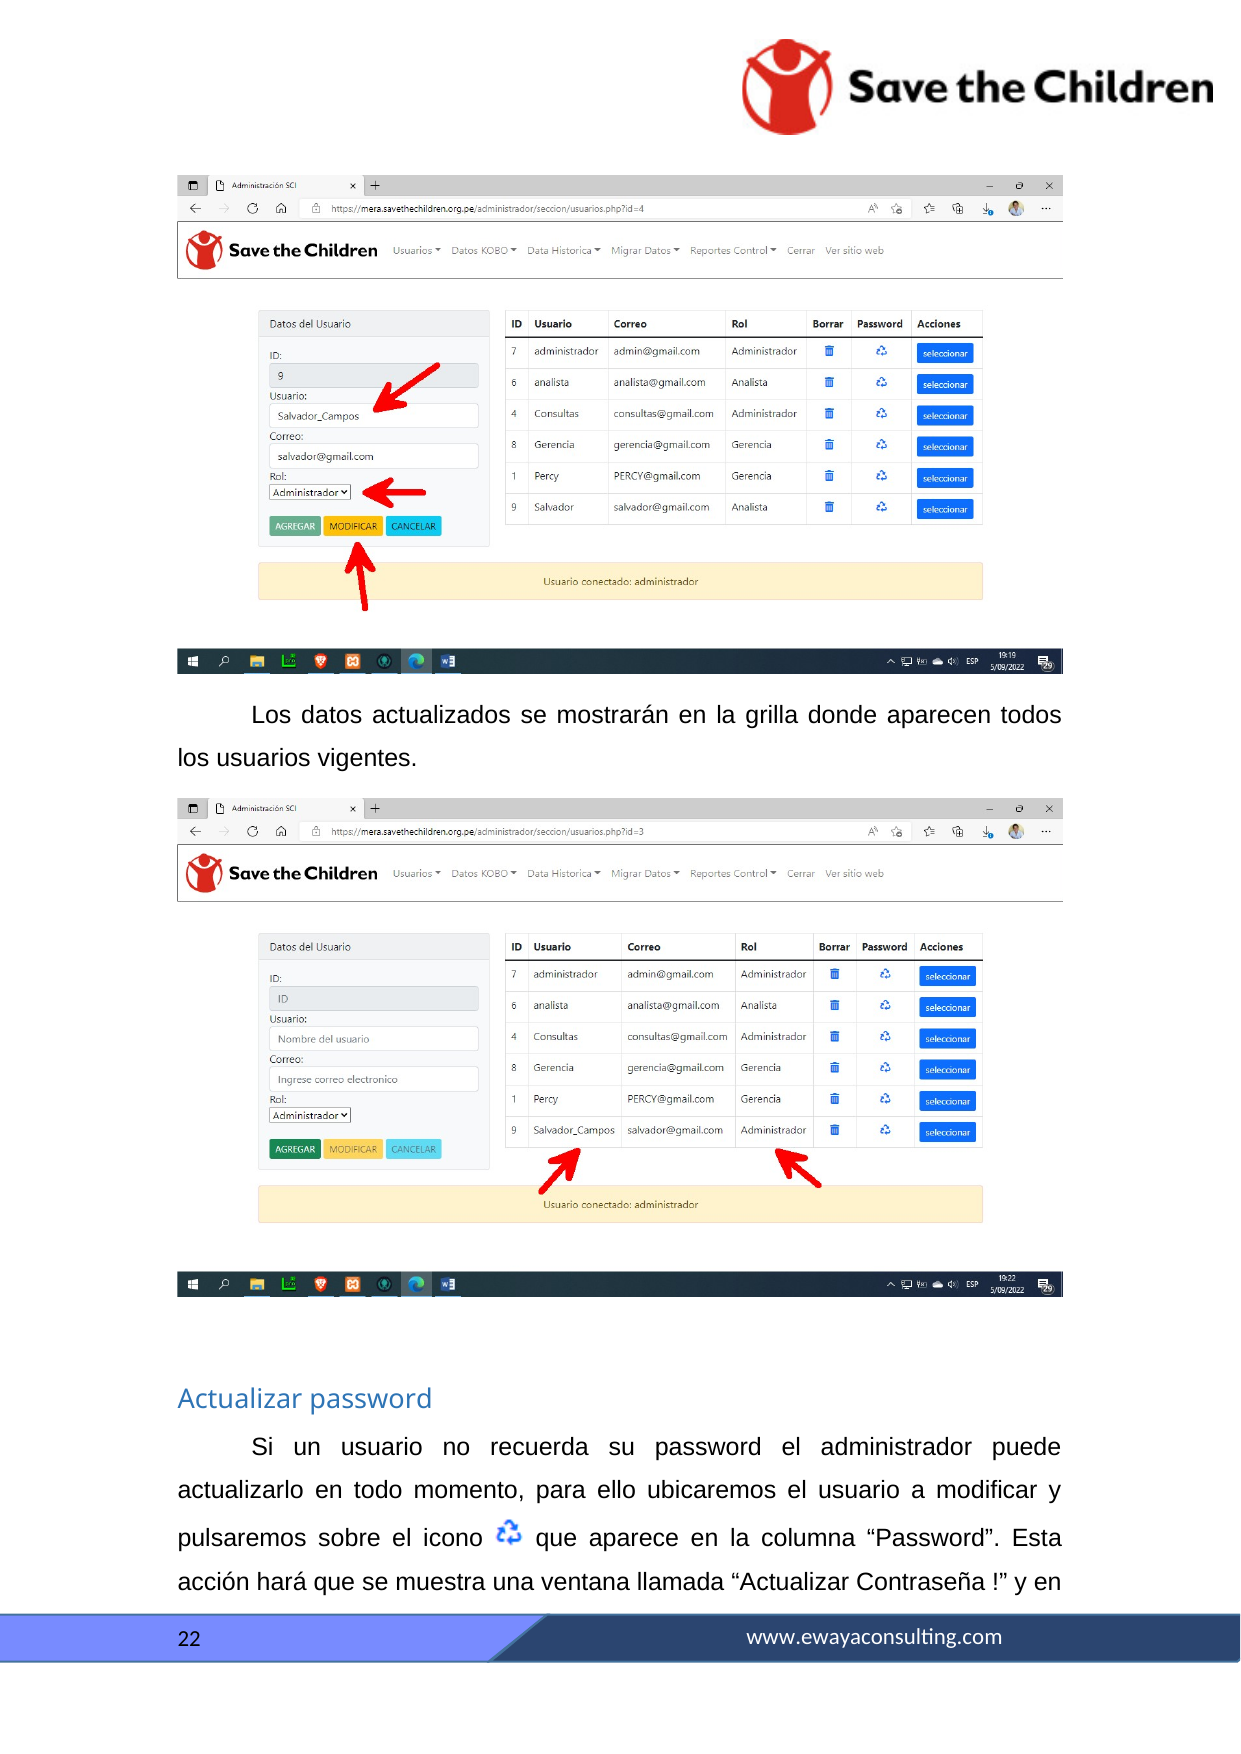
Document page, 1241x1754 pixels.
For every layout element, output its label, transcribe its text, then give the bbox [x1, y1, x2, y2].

picture [742, 39, 1213, 135]
picture [177, 798, 1063, 1297]
subtitle Actualizar password [177, 1379, 1063, 1416]
picture [495, 1517, 524, 1547]
picture [177, 175, 1063, 674]
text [177, 1432, 1063, 1595]
text Los datos actualizados se mostrarán en la grilla donde aparecen todos los usuarios vigentes. [177, 700, 1063, 772]
